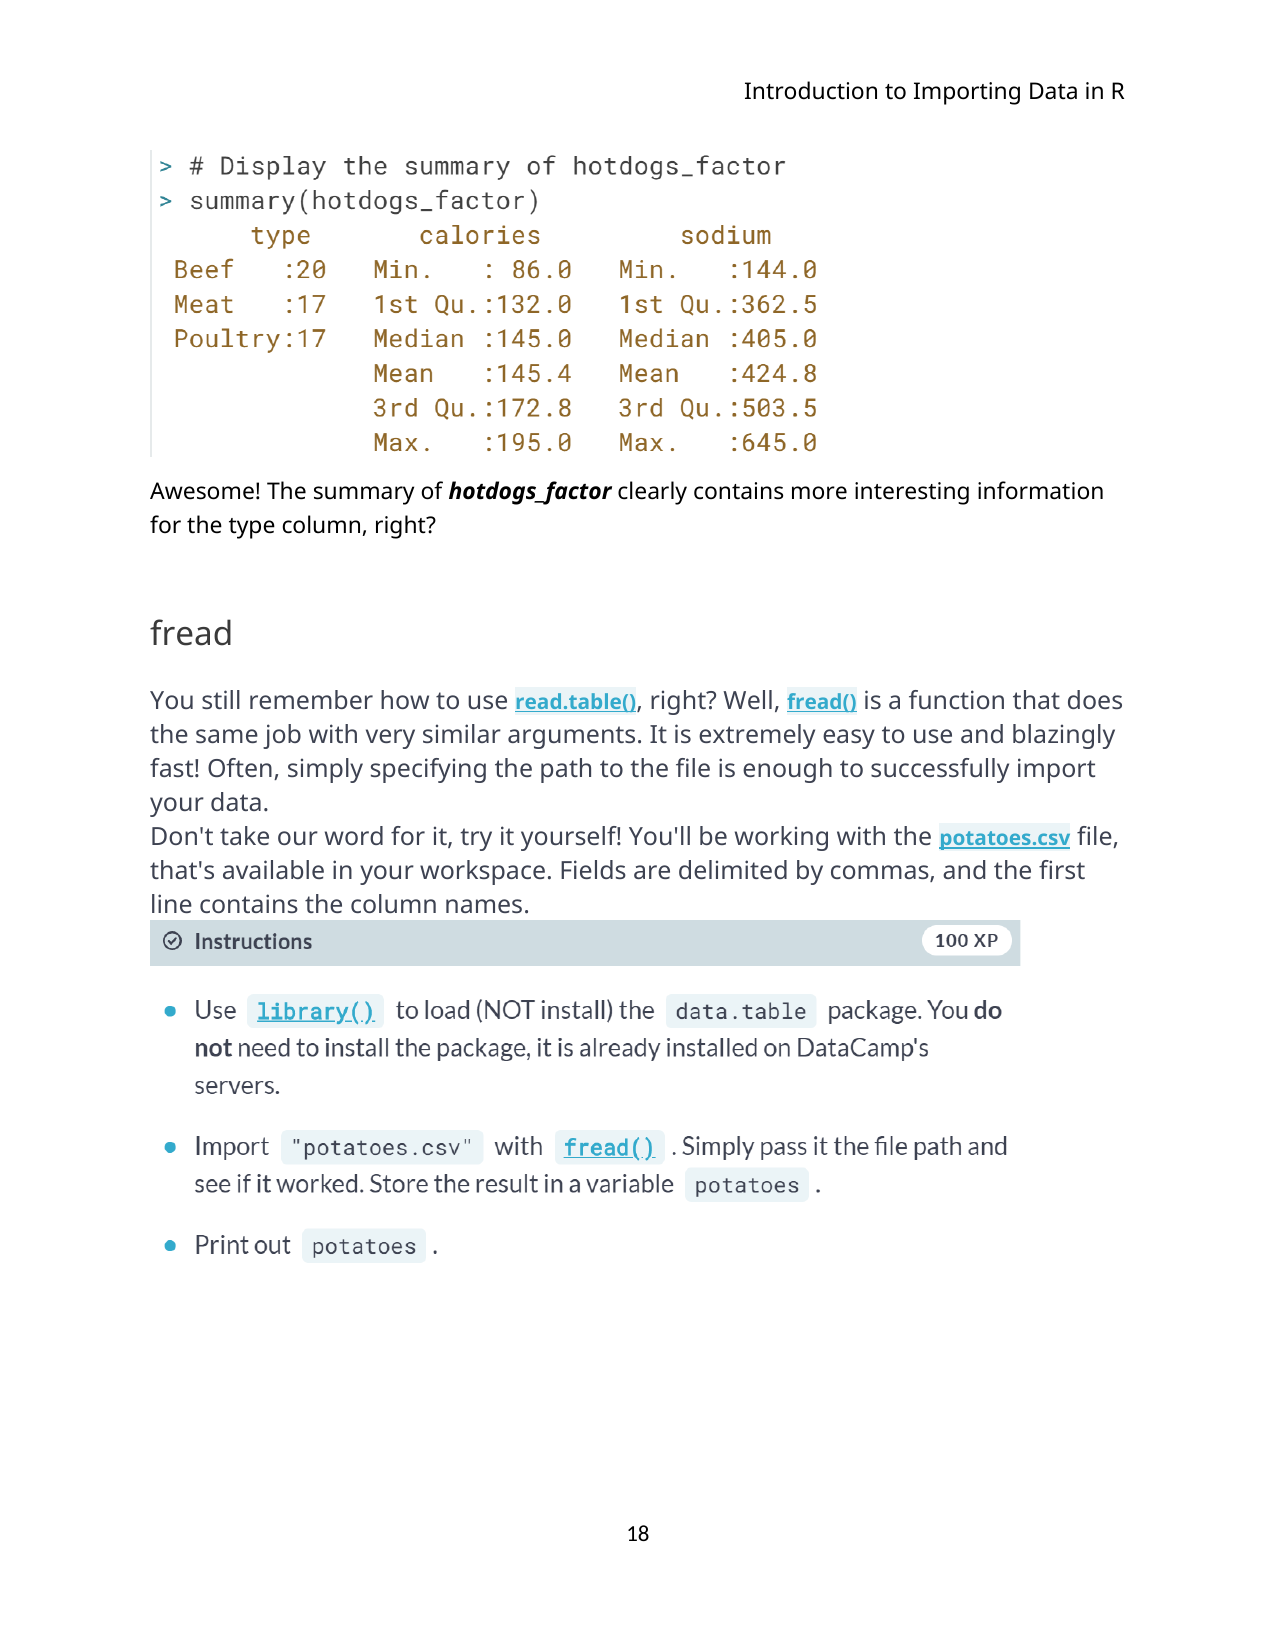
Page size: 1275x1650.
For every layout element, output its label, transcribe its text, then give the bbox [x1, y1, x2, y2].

picture [150, 920, 1021, 1272]
picture [150, 150, 826, 457]
text Awesome! The summary of hotdogs_factor clearly contains more interesting information for the type column, right? [150, 475, 1125, 540]
text You still remember how to use read.table(), right? Well, fread() is a function that does the same job with very similar arguments. It is extremely easy to use and blazingly fast! Often, simply specifying the path to the file is enough to successfully import your data. [150, 682, 1125, 818]
text Don't take our word for it, try it yourself! You'll be working with the potatoes.csv file, that's available in your workspace. Fields are delimited by commas, and the first line contains the column names. [150, 818, 1125, 921]
subtitle fread [150, 610, 1125, 655]
